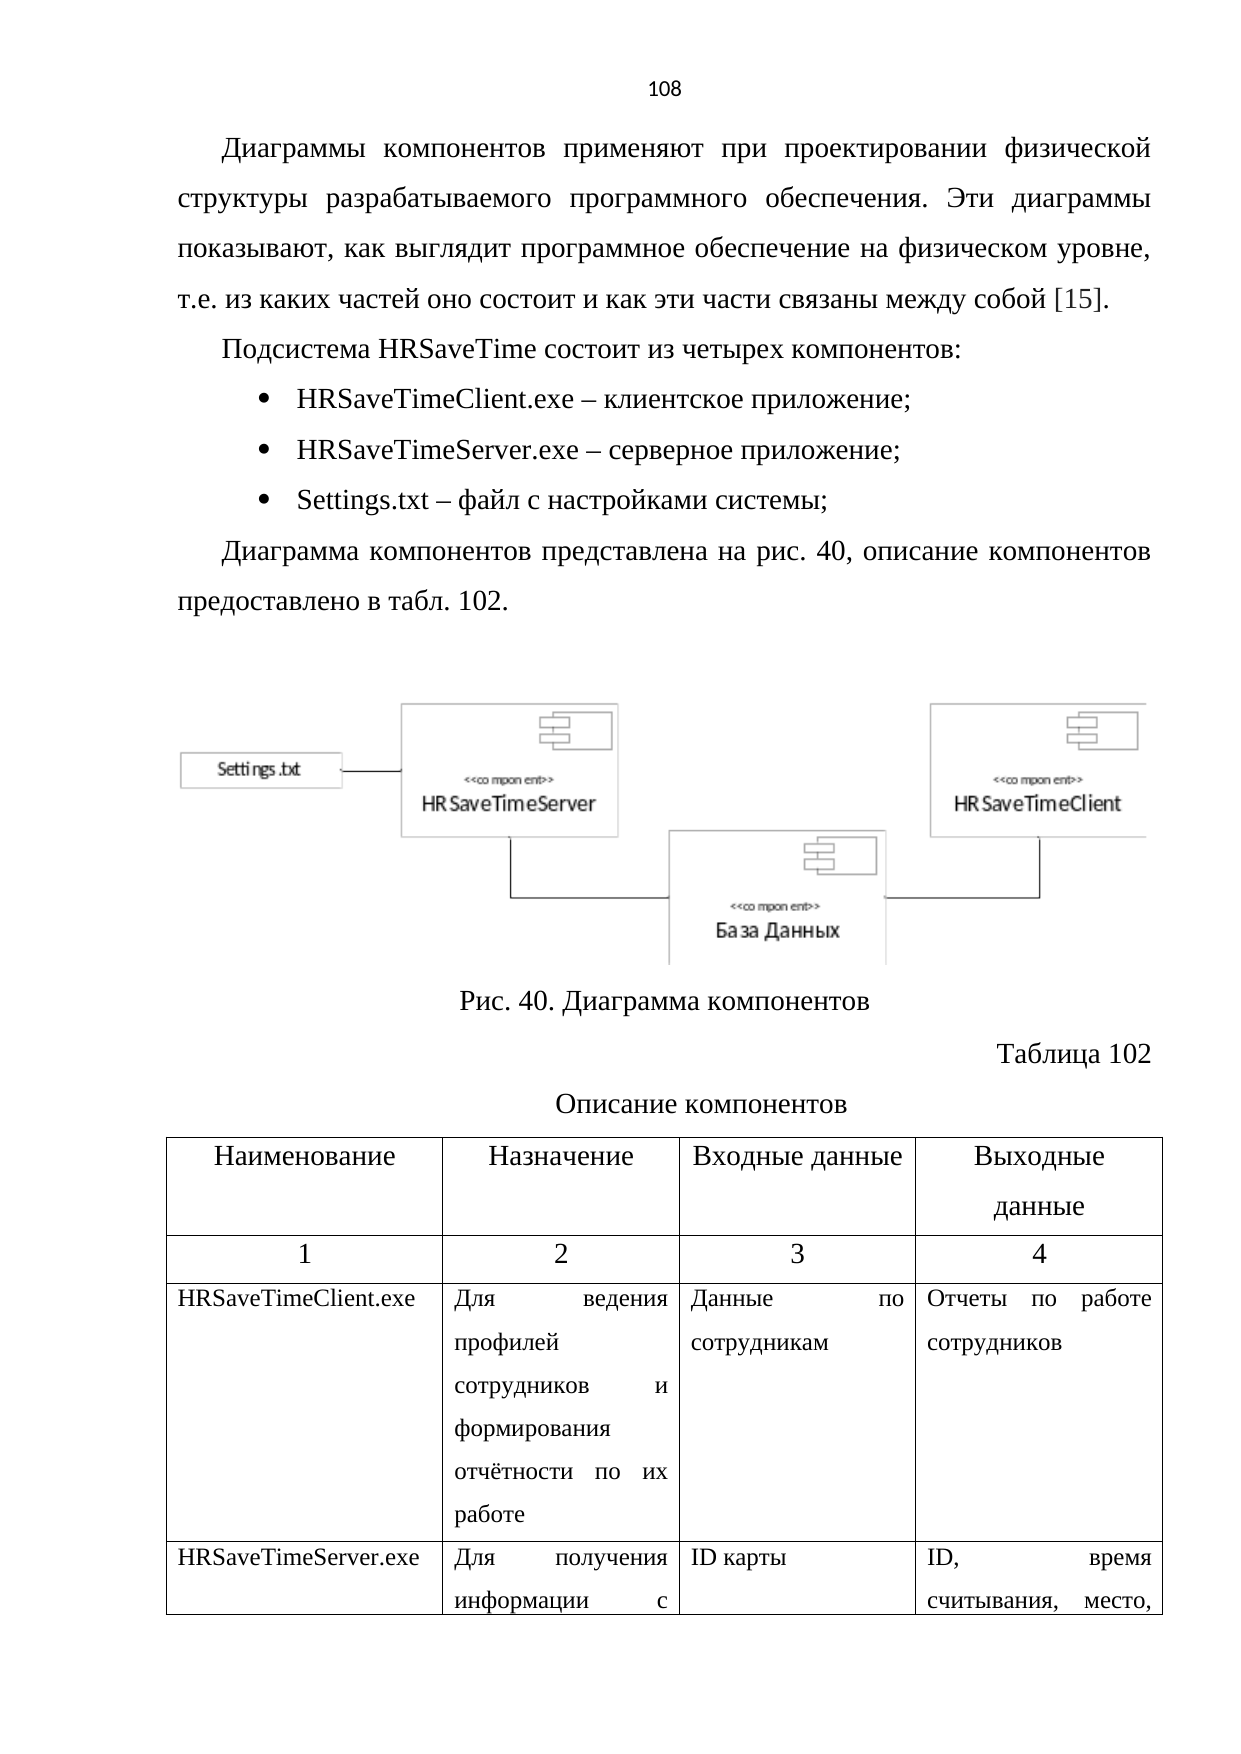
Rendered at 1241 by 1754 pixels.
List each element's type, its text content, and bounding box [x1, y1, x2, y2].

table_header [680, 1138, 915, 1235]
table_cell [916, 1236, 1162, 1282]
list HRSaveTimeServer.exe – серверное приложение; [259, 432, 1152, 465]
list HRSaveTimeClient.exe – клиентское приложение; [259, 381, 1152, 415]
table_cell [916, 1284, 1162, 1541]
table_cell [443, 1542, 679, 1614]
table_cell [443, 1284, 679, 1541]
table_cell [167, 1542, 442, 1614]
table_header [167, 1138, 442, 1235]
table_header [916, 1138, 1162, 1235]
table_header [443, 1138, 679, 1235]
text Подсистема HRSaveTime состоит из четырех компонентов: [177, 331, 1152, 364]
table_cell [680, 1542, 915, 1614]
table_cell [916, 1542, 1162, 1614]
text Описание компонентов [177, 1086, 1152, 1120]
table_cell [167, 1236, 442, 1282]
text Рис. 40. Диаграмма компонентов [177, 983, 1152, 1017]
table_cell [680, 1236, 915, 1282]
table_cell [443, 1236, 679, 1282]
text Таблица 102 [177, 1036, 1152, 1069]
text Диаграммы компонентов применяют при проектировании физической структуры разрабатываемого программного обеспечения. Эти диаграммы показывают, как выглядит программное обеспечение на физическом уровне, т.е. из каких частей оно состоит и как эти части связаны между собой [15]. [177, 130, 1152, 314]
list Settings.txt – файл с настройками системы; [259, 482, 1152, 516]
text Диаграмма компонентов представлена на рис. 40, описание компонентов предоставлено в табл. 102. [177, 533, 1152, 616]
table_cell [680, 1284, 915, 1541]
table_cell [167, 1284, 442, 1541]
